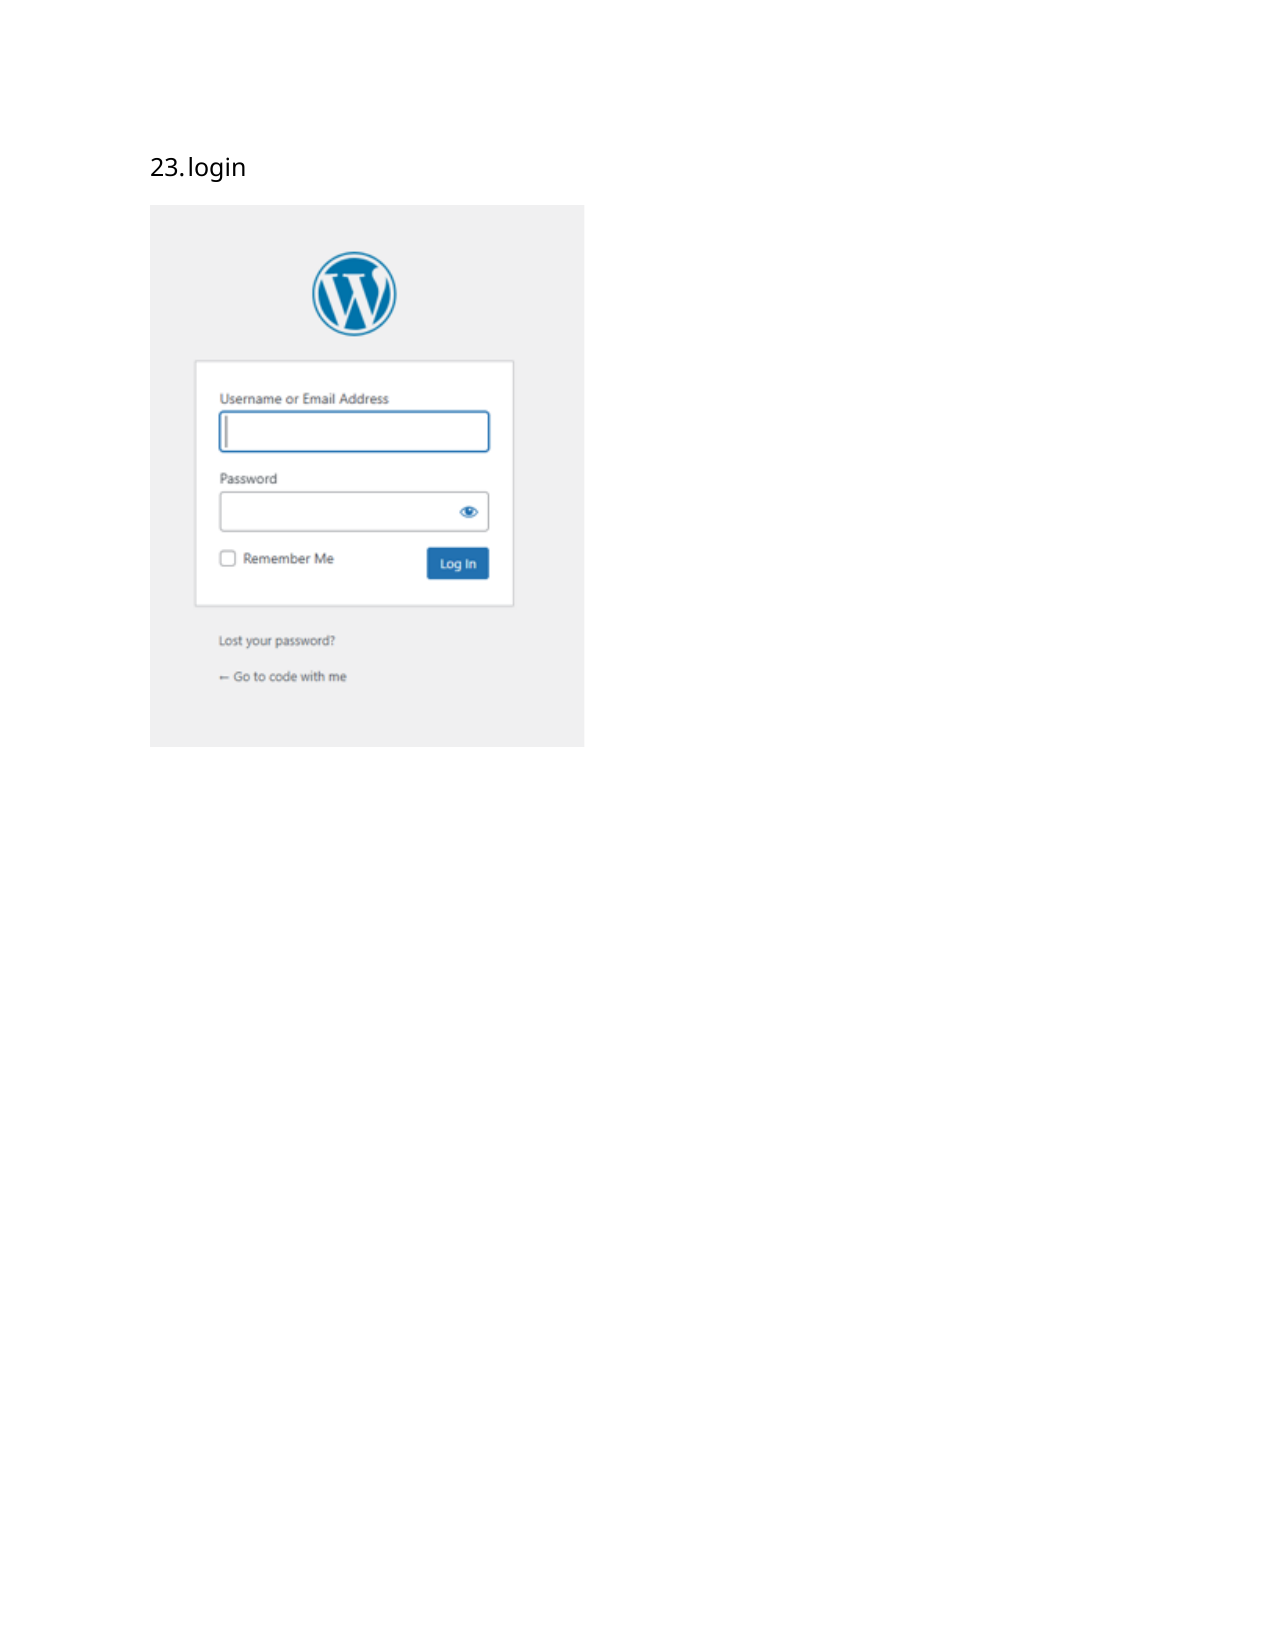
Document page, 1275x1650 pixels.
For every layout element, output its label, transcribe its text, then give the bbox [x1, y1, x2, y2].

picture [150, 205, 585, 747]
list login [150, 150, 1125, 184]
